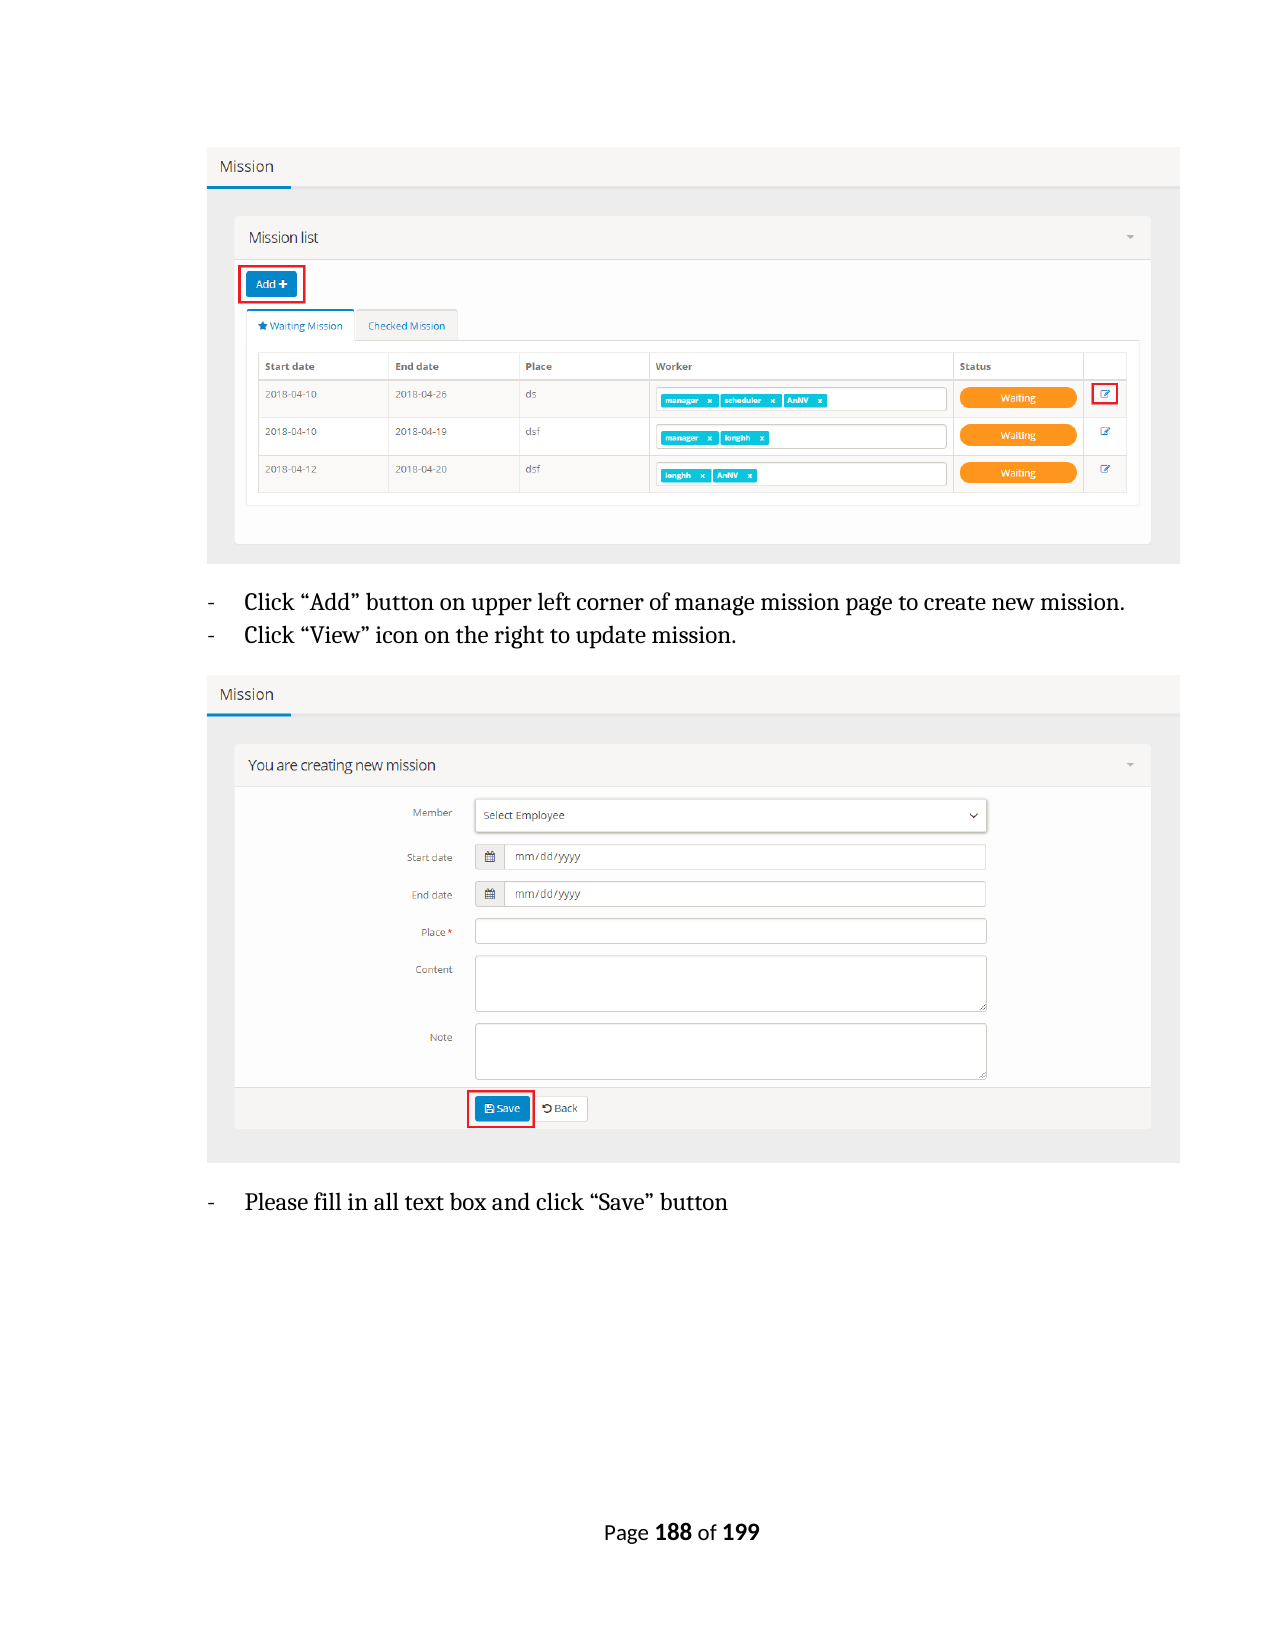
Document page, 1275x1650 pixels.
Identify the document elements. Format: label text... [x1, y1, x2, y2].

list Please fill in all text box and click “Save” button [207, 1188, 1157, 1216]
picture [206, 675, 1181, 1163]
picture [206, 147, 1181, 564]
list Click “View” icon on the right to update mission. [207, 621, 1157, 650]
list Click “Add” button on upper left corner of manage mission page to create new mission. [207, 588, 1157, 617]
